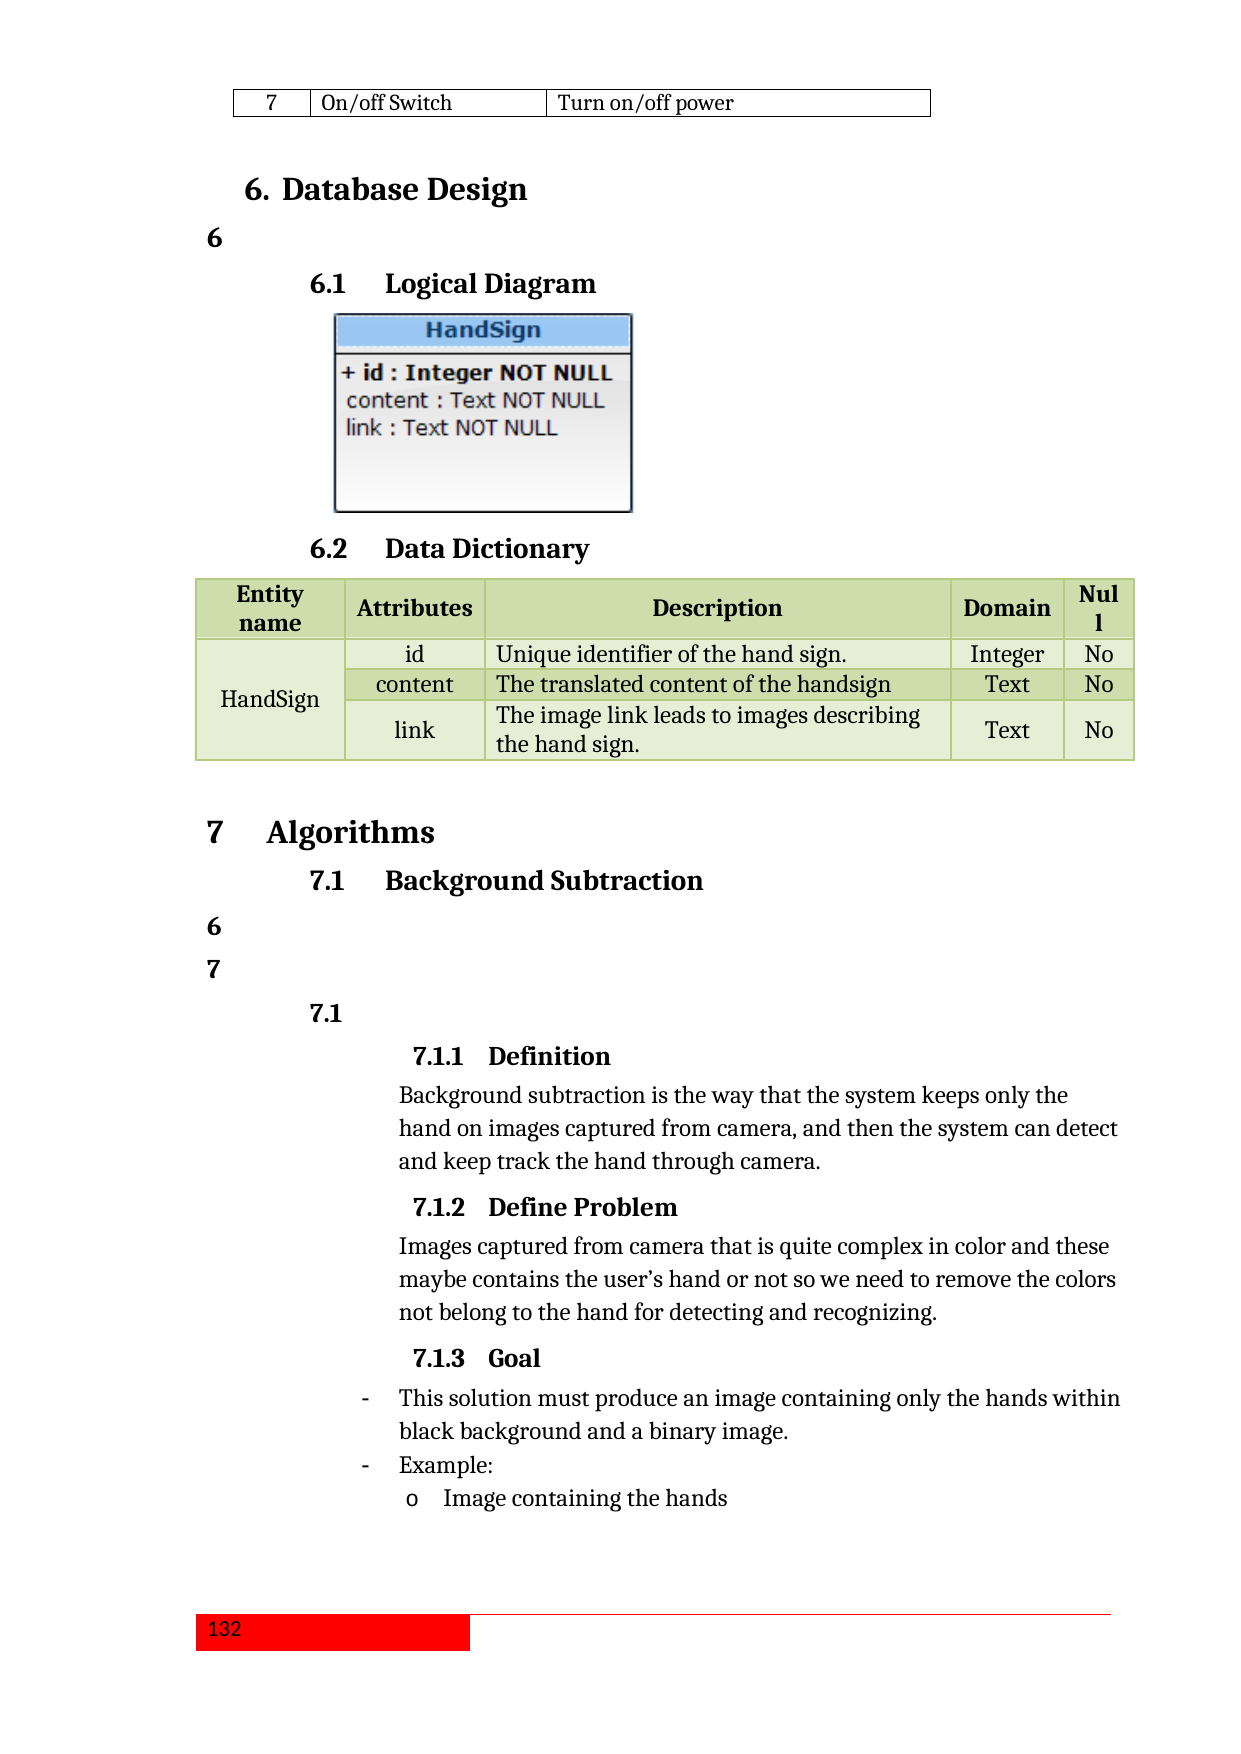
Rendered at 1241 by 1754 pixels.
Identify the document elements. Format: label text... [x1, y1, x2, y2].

subtitle Database Design [244, 170, 1122, 208]
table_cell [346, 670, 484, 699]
text Background subtraction is the way that the system keeps only the hand on images captured from camera, and then the system can detect and keep track the hand through camera. [399, 1081, 1122, 1176]
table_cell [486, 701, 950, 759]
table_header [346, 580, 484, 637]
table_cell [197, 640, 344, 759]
subtitle Define Problem [413, 1192, 1122, 1224]
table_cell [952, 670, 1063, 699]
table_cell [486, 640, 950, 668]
subtitle Logical Diagram [310, 267, 1122, 301]
subtitle Goal [413, 1343, 1122, 1375]
list This solution must produce an image containing only the hands within black background and a binary image. [361, 1383, 1122, 1446]
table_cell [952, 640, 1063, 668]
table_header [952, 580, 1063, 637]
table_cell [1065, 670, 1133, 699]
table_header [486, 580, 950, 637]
list Example: [361, 1450, 1122, 1480]
picture [333, 313, 634, 513]
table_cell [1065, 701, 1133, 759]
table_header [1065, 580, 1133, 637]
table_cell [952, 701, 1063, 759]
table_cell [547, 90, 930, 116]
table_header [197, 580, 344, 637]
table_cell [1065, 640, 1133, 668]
subtitle Data Dictionary [310, 532, 1122, 565]
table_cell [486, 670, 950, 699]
subtitle Algorithms [207, 814, 1122, 852]
text Images captured from camera that is quite complex in color and these maybe contains the user’s hand or not so we need to remove the colors not belong to the hand for detecting and recognizing. [399, 1232, 1122, 1327]
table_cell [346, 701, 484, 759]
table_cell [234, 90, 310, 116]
subtitle Background Subtraction [310, 864, 1122, 898]
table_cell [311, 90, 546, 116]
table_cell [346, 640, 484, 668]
subtitle Definition [413, 1041, 1122, 1073]
list Image containing the hands [406, 1484, 1122, 1513]
